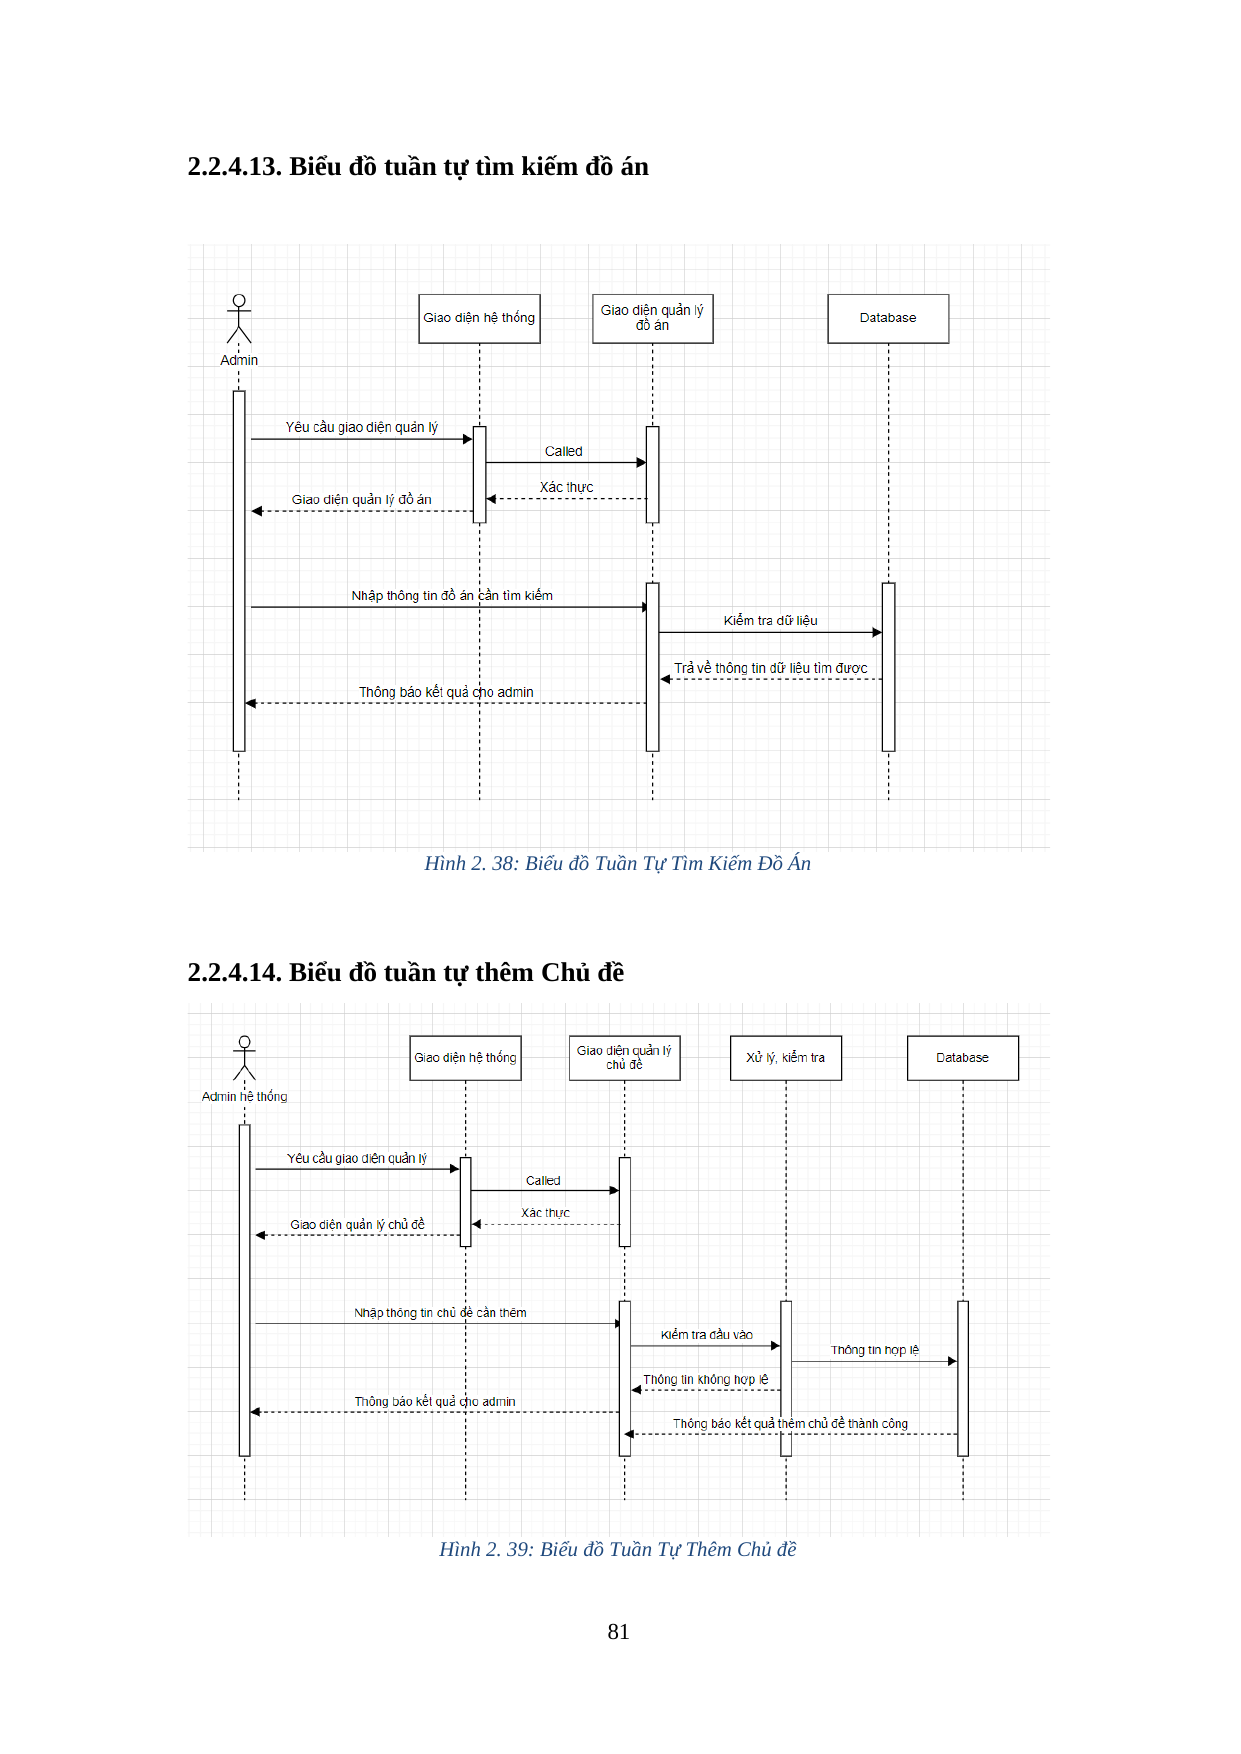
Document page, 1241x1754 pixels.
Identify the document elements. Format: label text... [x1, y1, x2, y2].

subtitle 2.2.4.13. Biểu đồ tuần tự tìm kiếm đồ án [187, 150, 1050, 181]
text Hình 2. 38: Biểu đồ Tuần Tự Tìm Kiếm Đồ Án [187, 852, 1050, 875]
picture [187, 244, 1050, 852]
subtitle 2.2.4.14. Biểu đồ tuần tự thêm Chủ đề [187, 956, 1050, 987]
text Hình 2. 39: Biểu đồ Tuần Tự Thêm Chủ đề [187, 1537, 1050, 1561]
picture [187, 1003, 1050, 1537]
